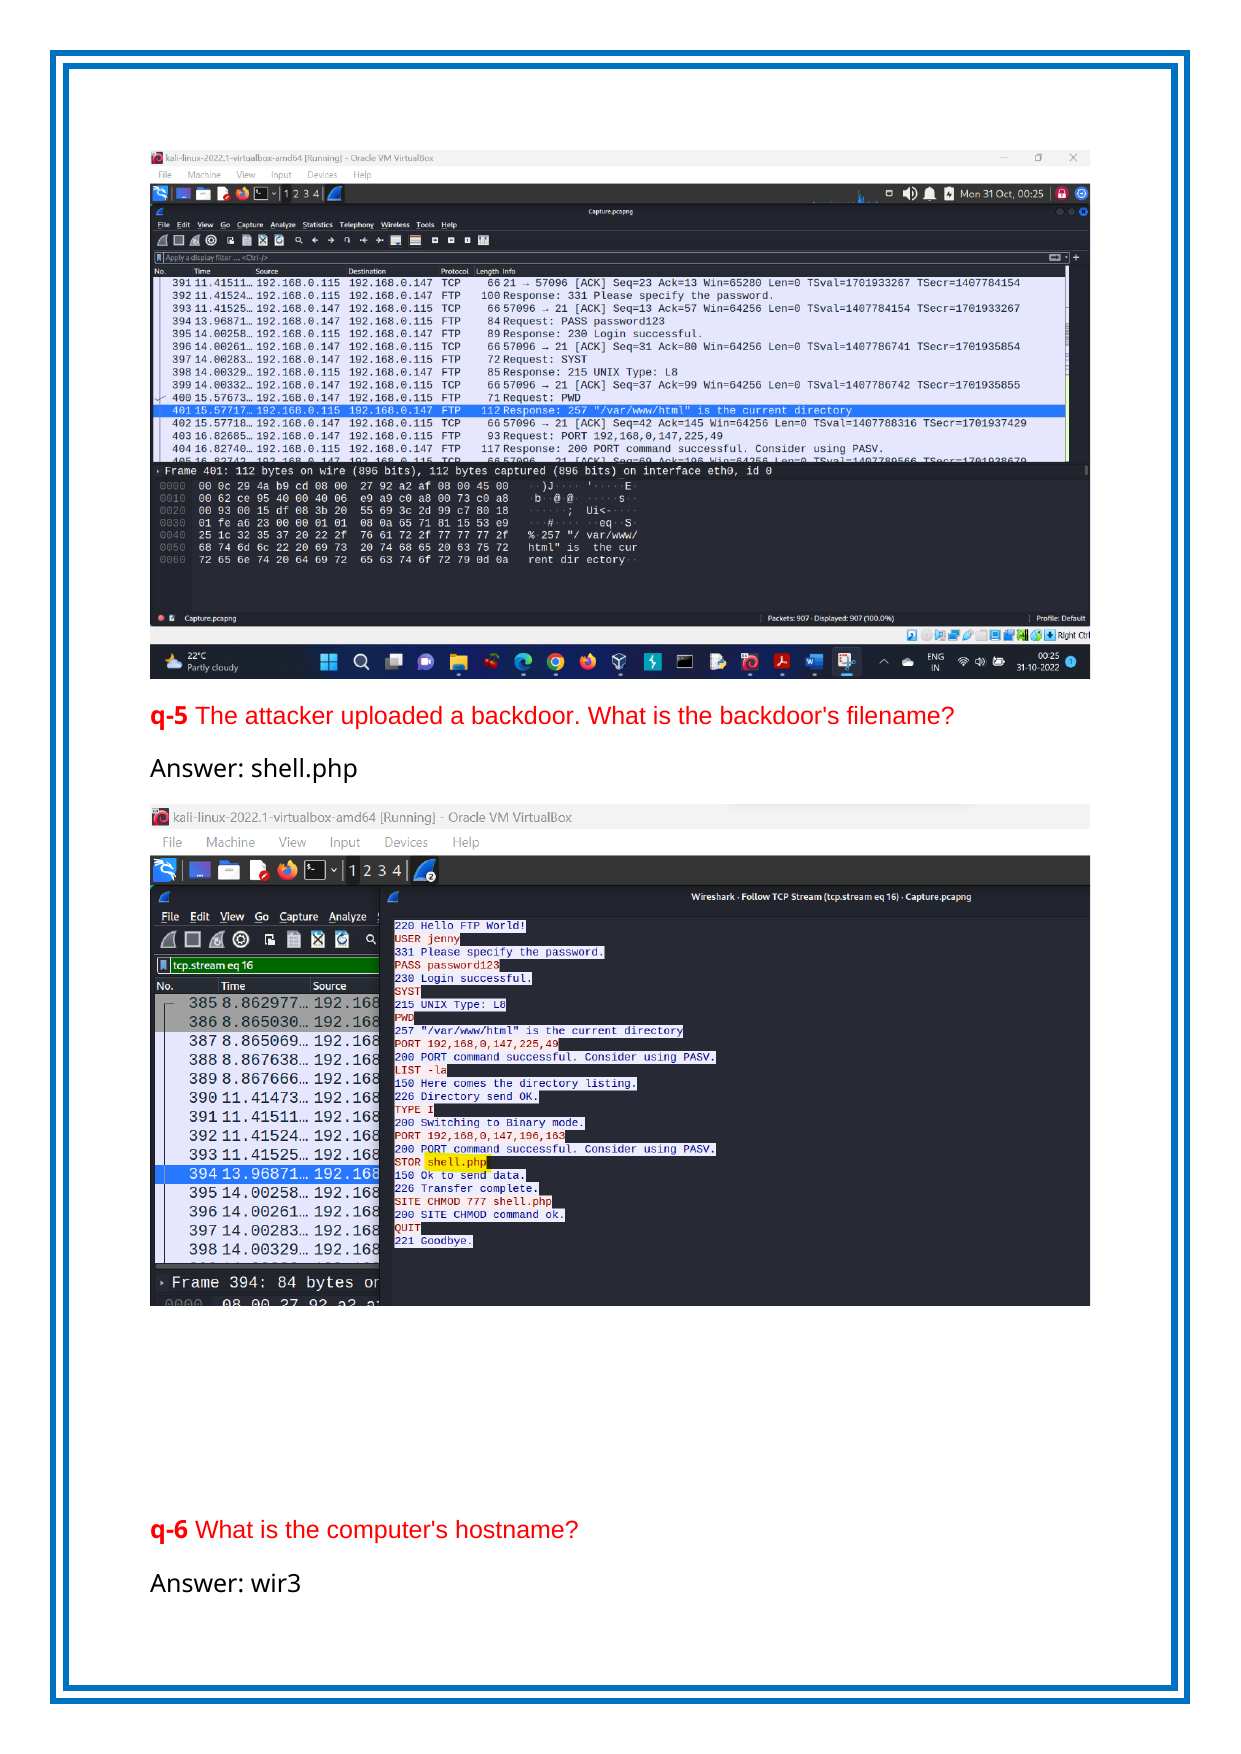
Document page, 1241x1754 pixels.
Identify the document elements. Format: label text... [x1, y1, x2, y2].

picture [150, 804, 1091, 1306]
text q-6 What is the computer's hostname? [150, 1512, 1090, 1546]
text Answer: wir3 [150, 1565, 1090, 1599]
text q-5 The attacker uploaded a backdoor. What is the backdoor's filename? [150, 698, 1090, 732]
picture [150, 150, 1091, 679]
text Answer: shell.php [150, 751, 1090, 785]
